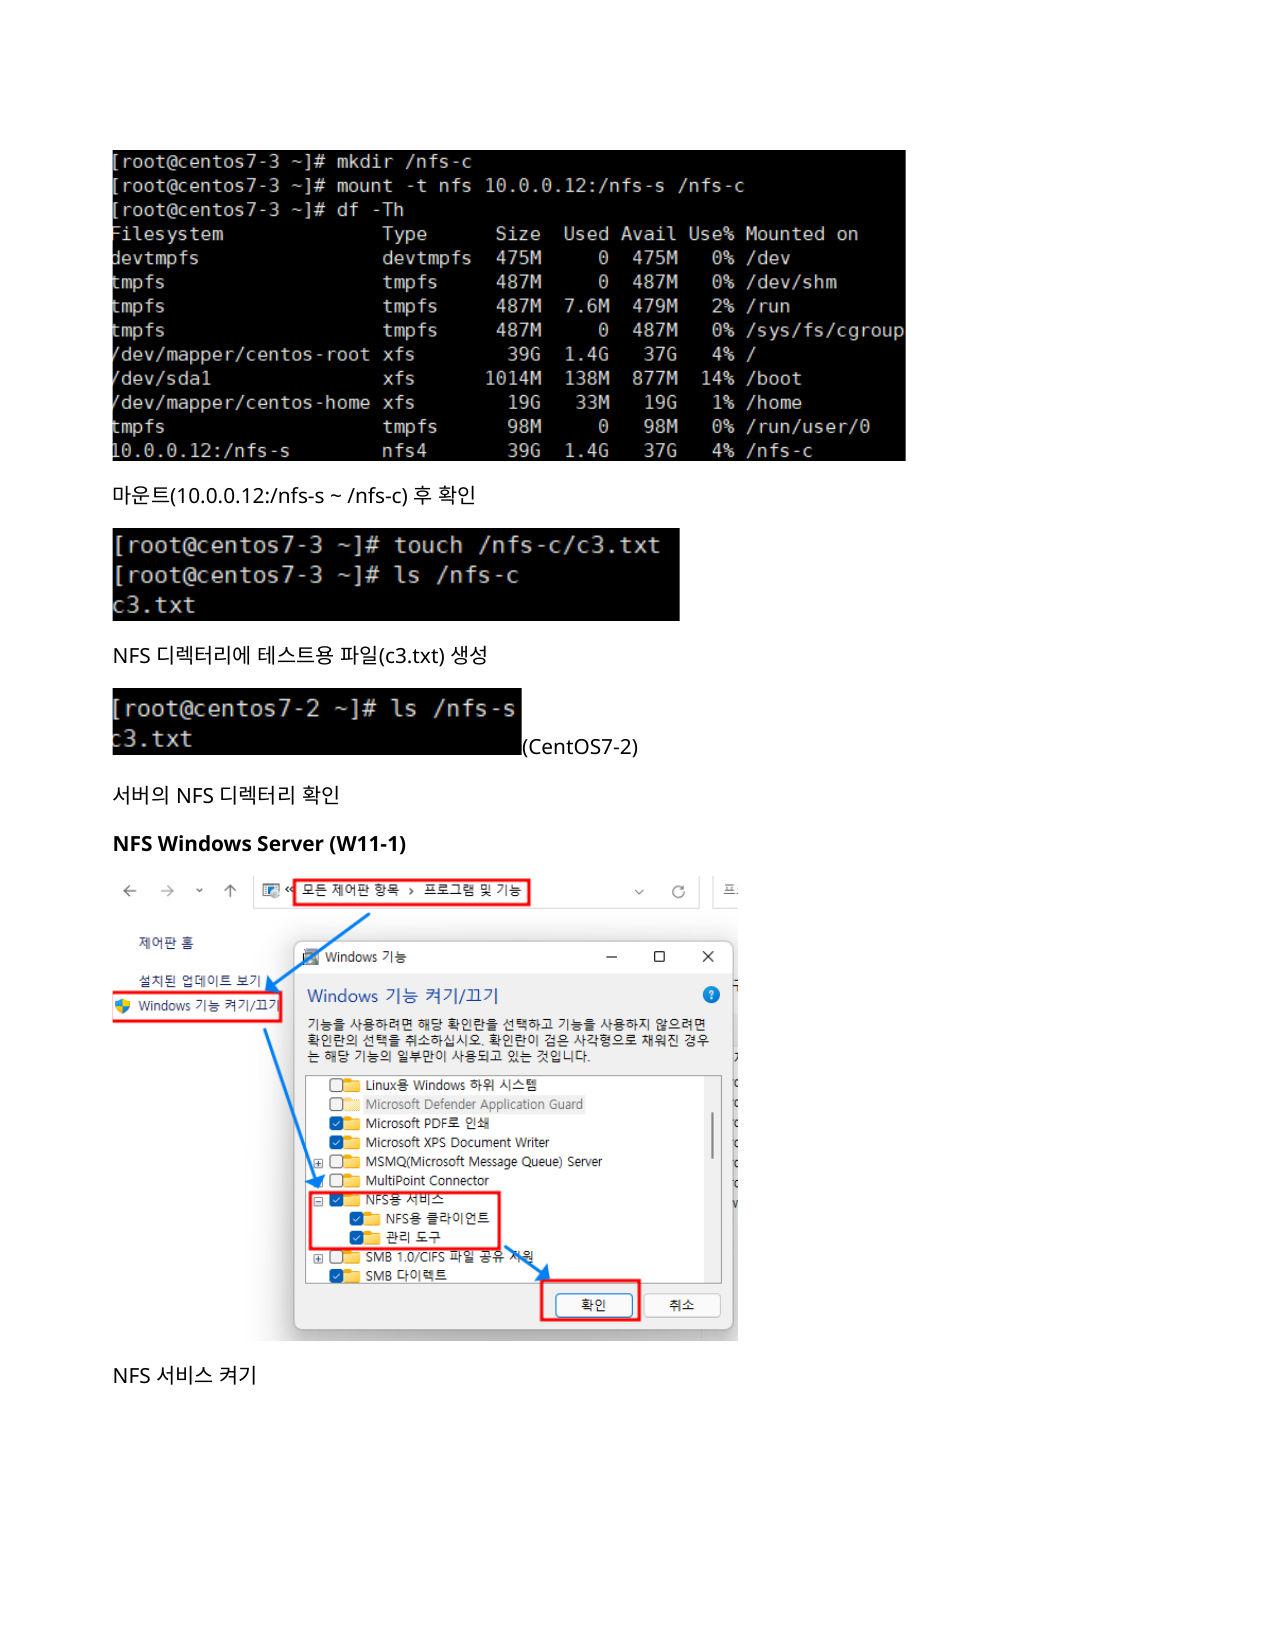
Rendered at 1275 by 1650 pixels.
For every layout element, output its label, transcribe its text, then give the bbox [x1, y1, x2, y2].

text 마운트(10.0.0.12:/nfs-s ~ /nfs-c) 후 확인 [112, 479, 1162, 509]
text 서버의 NFS 디렉터리 확인 [112, 779, 1162, 810]
text NFS 서비스 켜기 [112, 1360, 1162, 1390]
picture [112, 688, 522, 755]
picture [112, 876, 738, 1341]
picture [112, 150, 906, 461]
text NFS 디렉터리에 테스트용 파일(c3.txt) 생성 [112, 639, 1162, 670]
picture [112, 528, 680, 621]
text NFS Windows Server (W11-1) [112, 829, 1162, 857]
